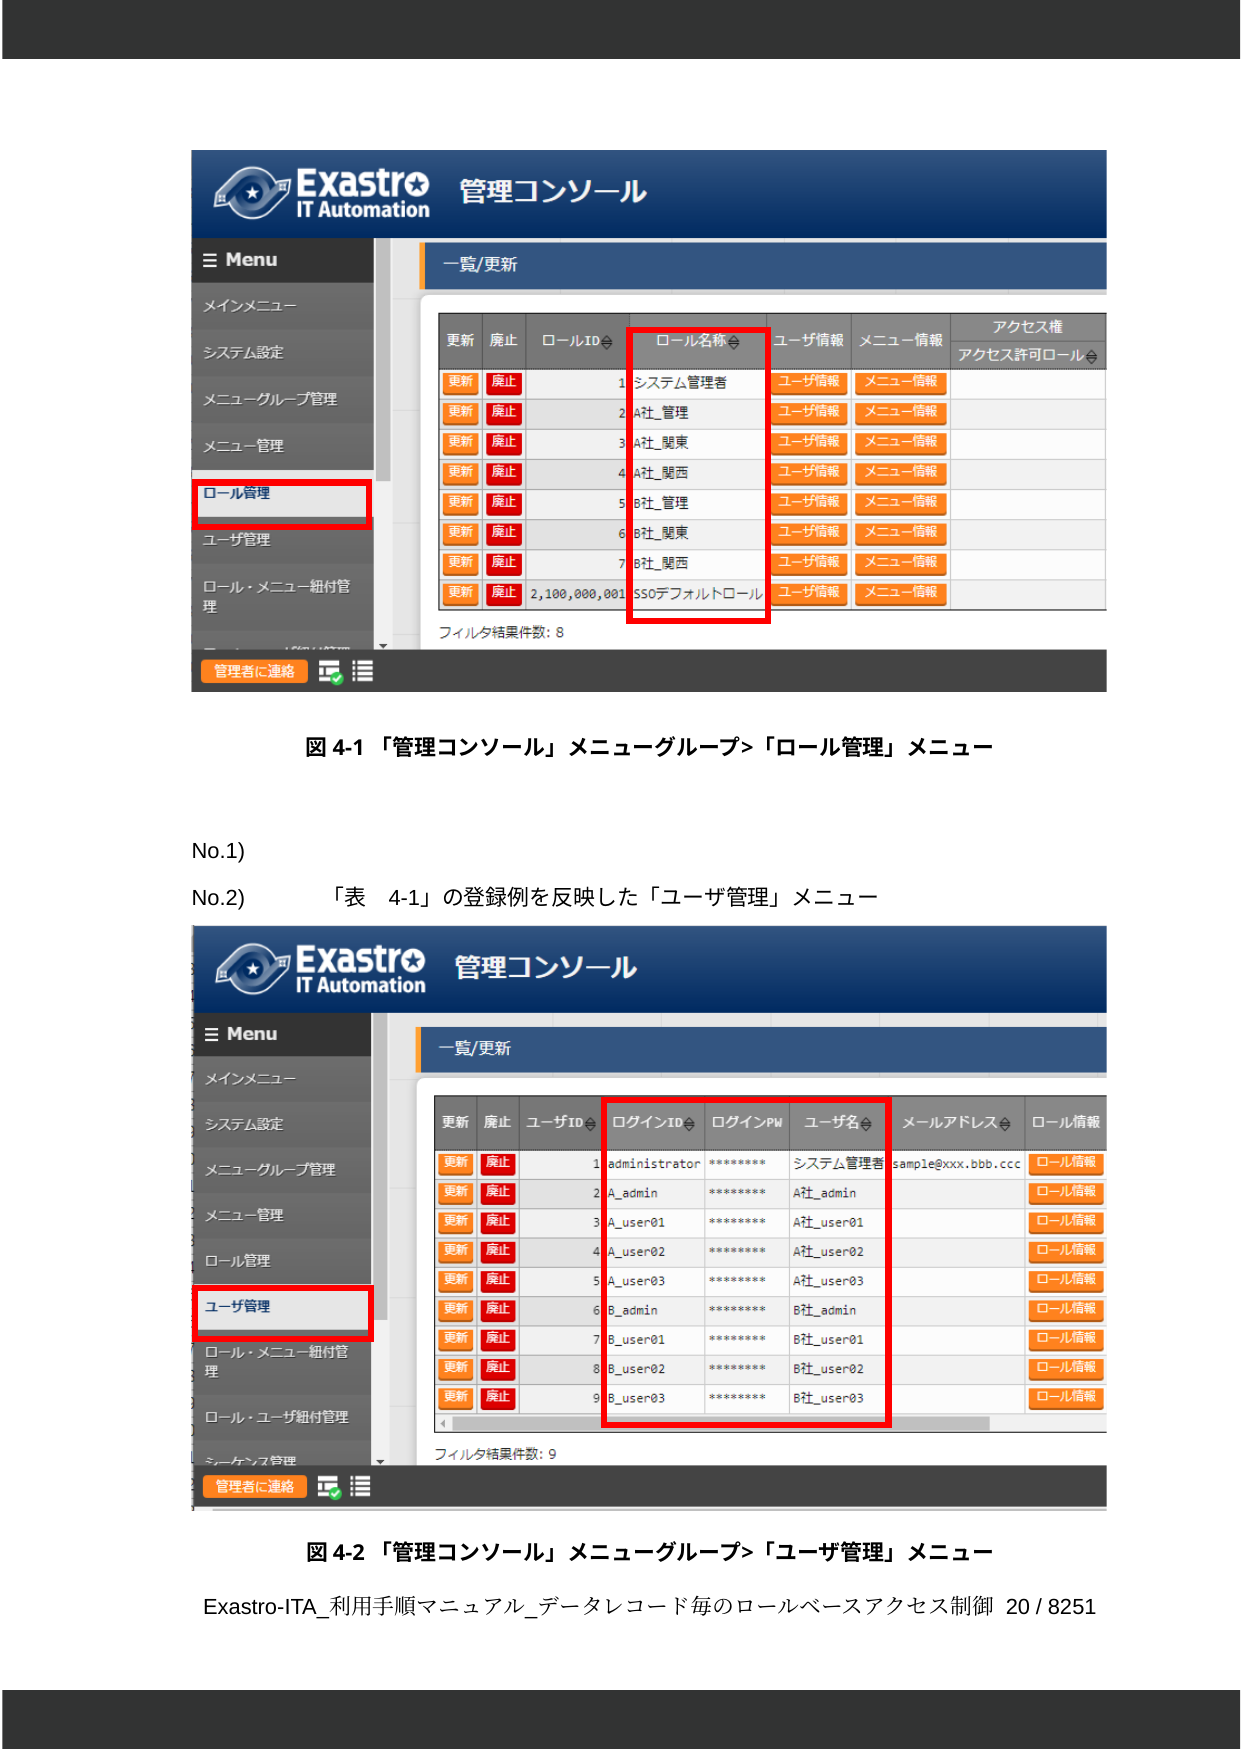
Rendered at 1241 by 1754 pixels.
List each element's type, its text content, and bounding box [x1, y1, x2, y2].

picture [2, 0, 1241, 59]
text 図 4-1 「管理コンソール」メニューグループ>「ロール管理」メニュー [148, 717, 1152, 776]
picture [191, 925, 1107, 1511]
list 「表 4-1」の登録例を反映した「ユーザ管理」メニュー [191, 866, 1152, 925]
picture [191, 150, 1107, 692]
text 図 4-2 「管理コンソール」メニューグループ>「ユーザ管理」メニュー [148, 1521, 1152, 1581]
picture [2, 1690, 1241, 1749]
